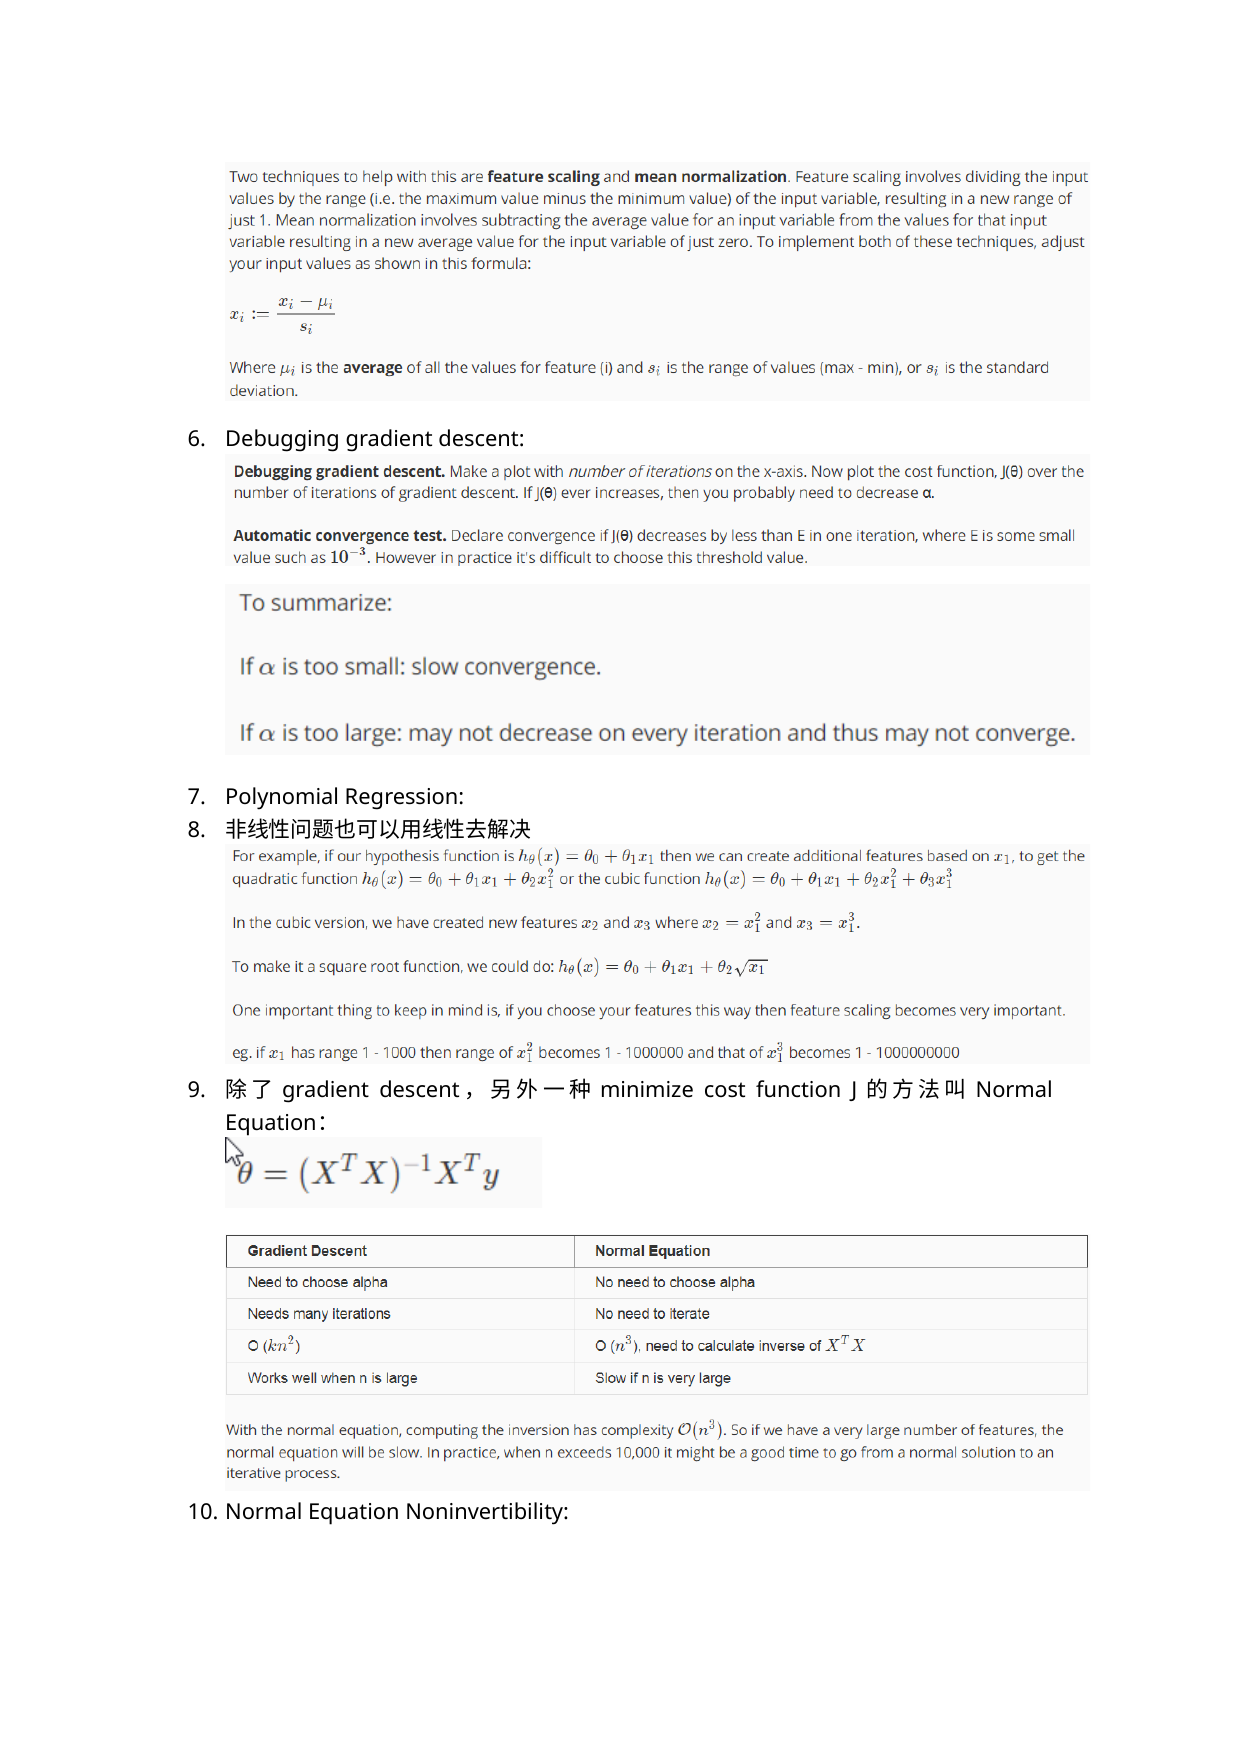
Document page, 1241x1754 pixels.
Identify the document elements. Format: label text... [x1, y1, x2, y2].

list Debugging gradient descent: [187, 422, 1053, 454]
picture [225, 1137, 543, 1208]
picture [225, 844, 1091, 1064]
picture [225, 162, 1091, 401]
list Normal Equation Noninvertibility: [187, 1494, 1053, 1527]
list 除了gradient descent，另外一种minimize cost function J的方法叫Normal Equation： [187, 1072, 1053, 1137]
list 非线性问题也可以用线性去解决 [187, 812, 1053, 844]
picture [225, 584, 1091, 755]
list Polynomial Regression: [187, 779, 1053, 812]
picture [225, 1234, 1091, 1491]
picture [225, 454, 1091, 566]
